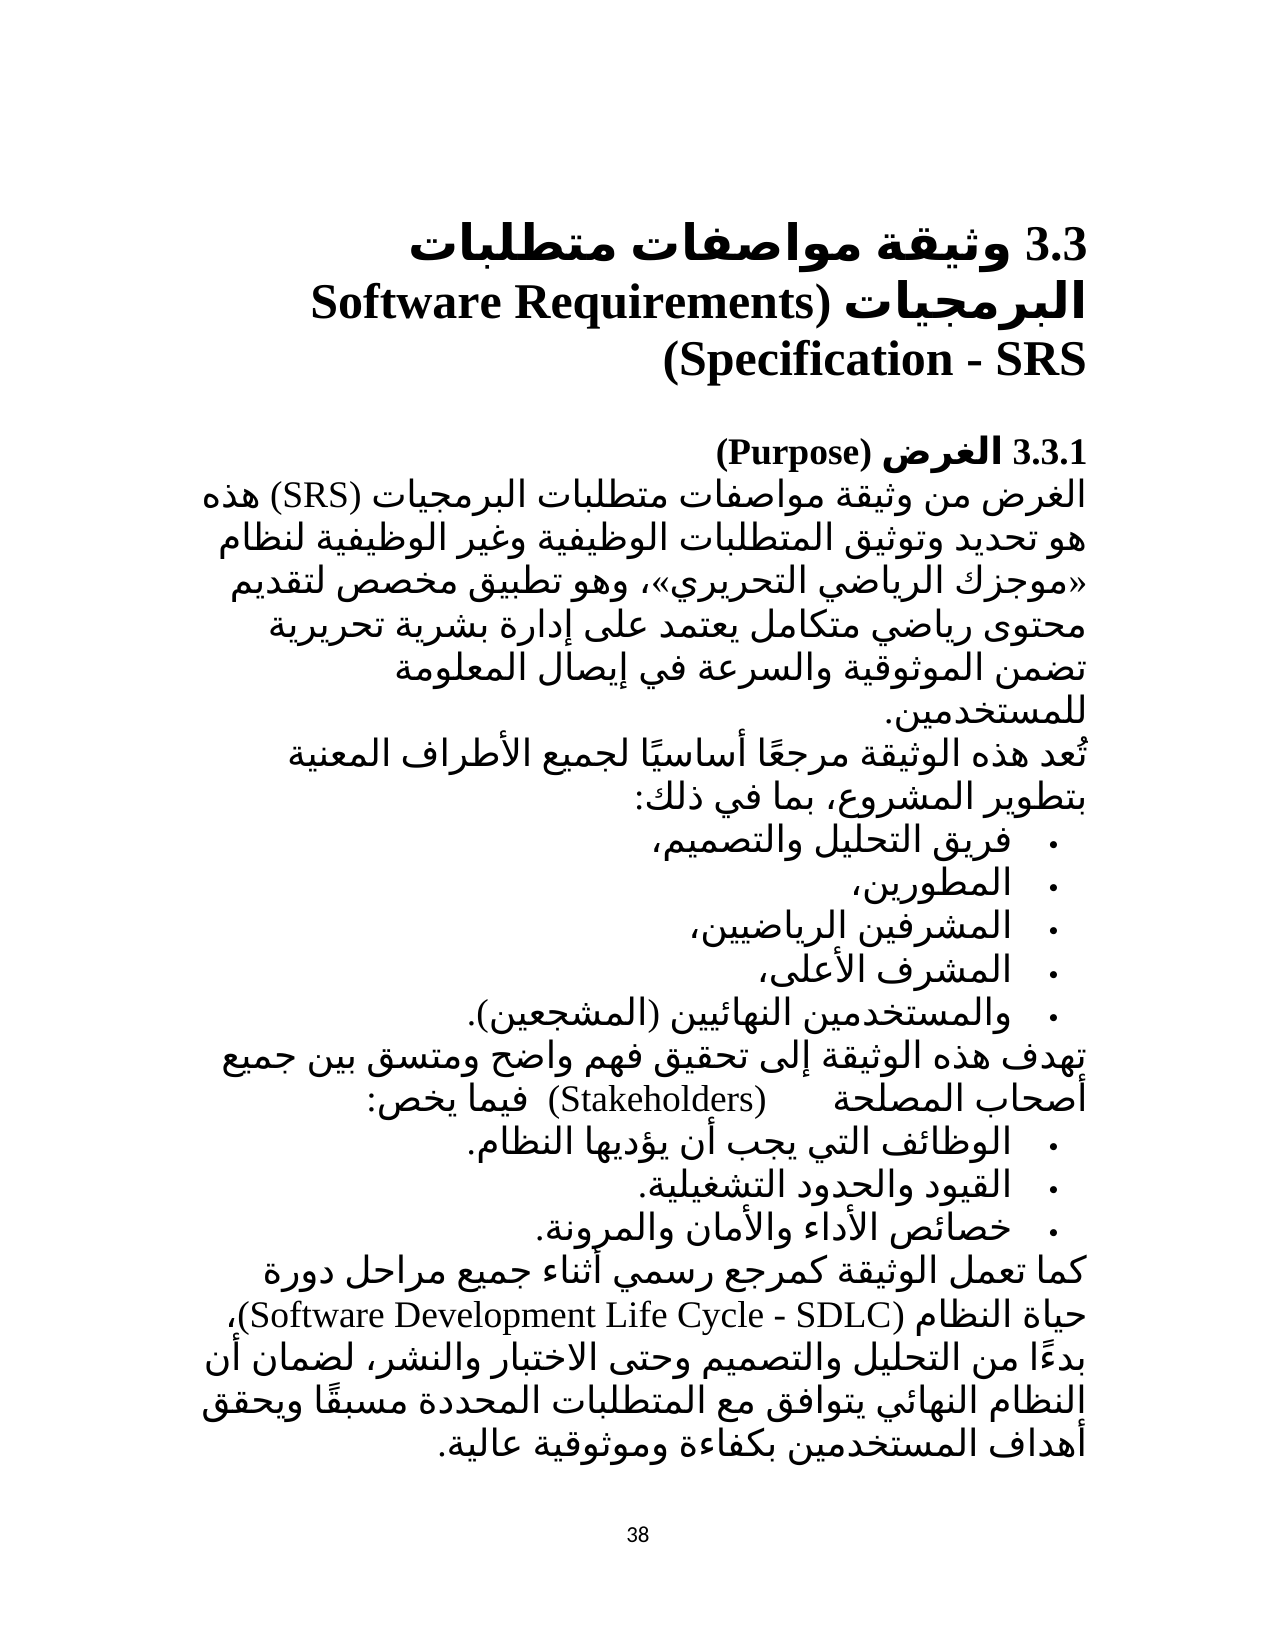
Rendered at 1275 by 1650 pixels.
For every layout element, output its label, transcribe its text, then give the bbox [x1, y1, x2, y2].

list خصائص الأداء والأمان والمرونة. [187, 1206, 1050, 1249]
text 3.3.1 الغرض (Purpose) [187, 429, 1087, 473]
list المشرف الأعلى، [187, 947, 1050, 990]
text تُعد هذه الوثيقة مرجعًا أساسيًا لجميع الأطراف المعنية بتطوير المشروع، بما في ذلك: [187, 731, 1087, 818]
text تهدف هذه الوثيقة إلى تحقيق فهم واضح ومتسق بين جميع أصحاب المصلحة (Stakeholders) فيما يخص: [187, 1033, 1087, 1119]
list القيود والحدود التشغيلية. [187, 1163, 1050, 1206]
list فريق التحليل والتصميم، [187, 818, 1050, 861]
text الغرض من وثيقة مواصفات متطلبات البرمجيات (SRS) هذه هو تحديد وتوثيق المتطلبات الوظيفية وغير الوظيفية لنظام «موجزك الرياضي التحريري»، وهو تطبيق مخصص لتقديم محتوى رياضي متكامل يعتمد على إدارة بشرية تحريرية تضمن الموثوقية والسرعة في إيصال المعلومة للمستخدمين. [187, 473, 1087, 731]
text كما تعمل الوثيقة كمرجع رسمي أثناء جميع مراحل دورة حياة النظام (Software Development Life Cycle - SDLC)، بدءًا من التحليل والتصميم وحتى الاختبار والنشر، لضمان أن النظام النهائي يتوافق مع المتطلبات المحددة مسبقًا ويحقق أهداف المستخدمين بكفاءة وموثوقية عالية. [187, 1249, 1087, 1464]
list والمستخدمين النهائيين (المشجعين). [187, 990, 1050, 1033]
list المشرفين الرياضيين، [187, 904, 1050, 947]
list المطورين، [187, 861, 1050, 904]
text 3.3 وثيقة مواصفات متطلبات البرمجيات (Software Requirements Specification - SRS) [187, 214, 1087, 386]
list الوظائف التي يجب أن يؤديها النظام. [187, 1119, 1050, 1163]
